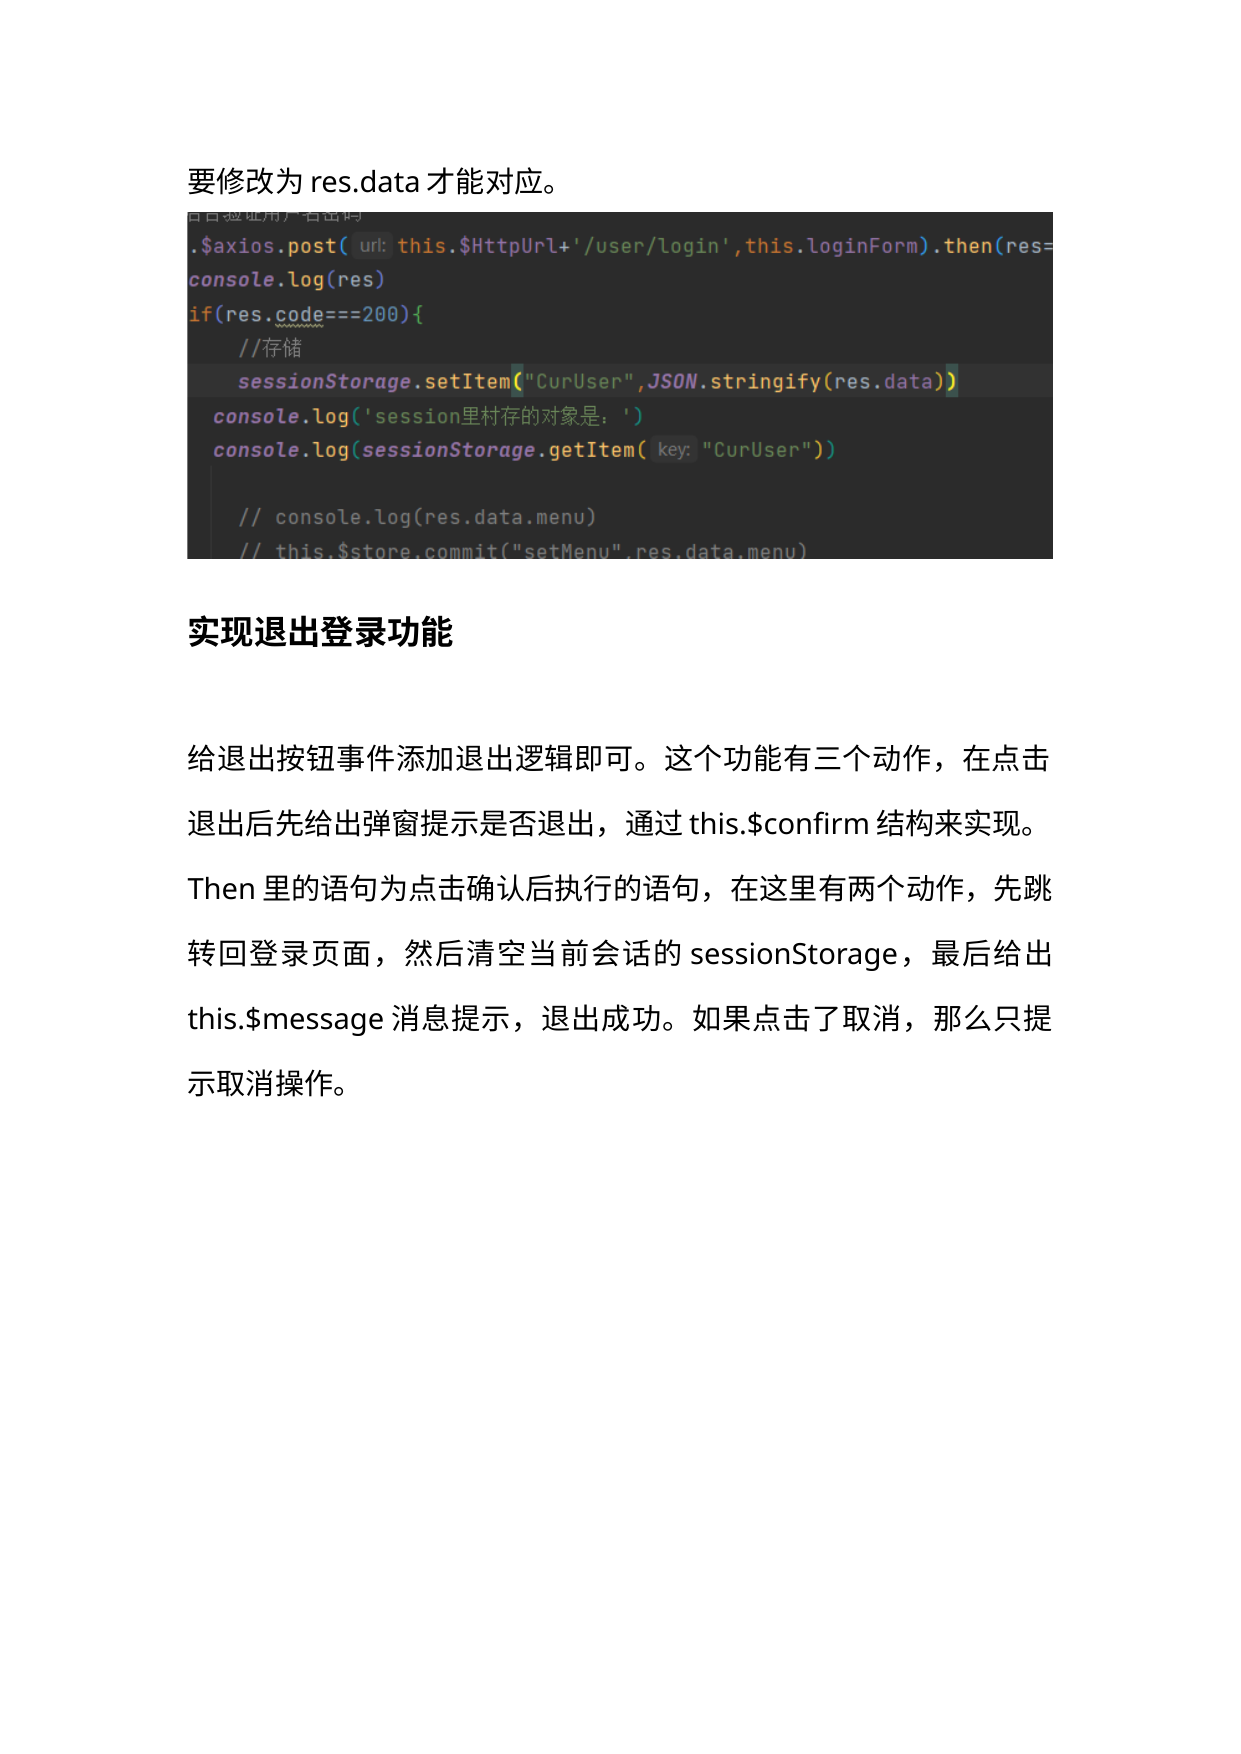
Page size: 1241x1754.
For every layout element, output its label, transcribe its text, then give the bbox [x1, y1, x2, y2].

subtitle 实现退出登录功能 [187, 597, 1053, 662]
text 给退出按钮事件添加退出逻辑即可。这个功能有三个动作，在点击退出后先给出弹窗提示是否退出，通过this.$confirm结构来实现。 [187, 724, 1053, 854]
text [187, 148, 1053, 212]
text Then里的语句为点击确认后执行的语句，在这里有两个动作，先跳转回登录页面，然后清空当前会话的sessionStorage，最后给出this.$message消息提示，退出成功。如果点击了取消，那么只提示取消操作。 [187, 854, 1053, 1114]
picture [187, 212, 1053, 559]
